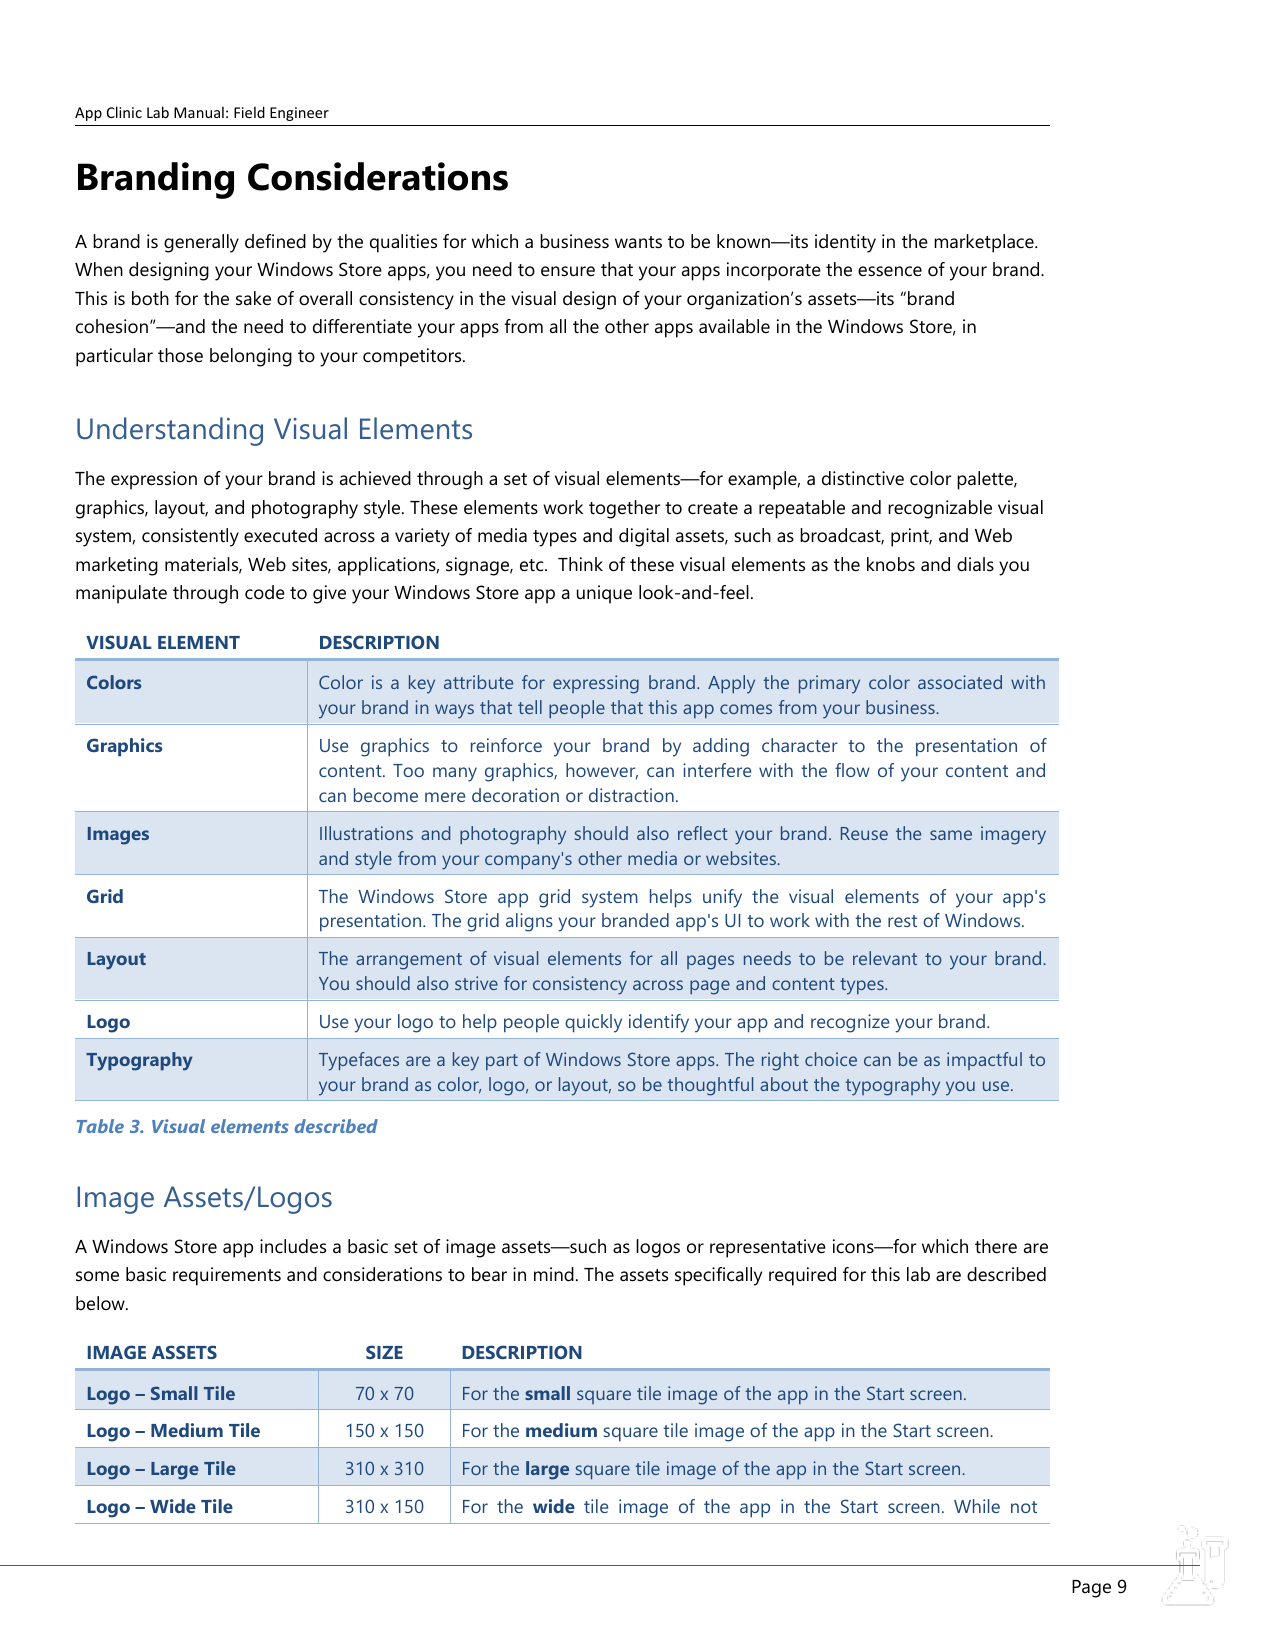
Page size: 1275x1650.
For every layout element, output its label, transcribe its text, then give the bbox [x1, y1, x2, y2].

table_cell Use graphics to reinforce your brand by adding character to the presentation of content. Too many graphics, however, can interfere with the flow of your content and can become mere decoration or distraction. [308, 725, 1059, 811]
subtitle Understanding Visual Elements [75, 408, 1050, 447]
table_header SIZE [319, 1331, 450, 1368]
table_header Description [307, 621, 1059, 658]
table_cell The arrangement of visual elements for all pages needs to be relevant to your brand. You should also strive for consistency across page and content types. [308, 938, 1059, 999]
text A brand is generally defined by the qualities for which a business wants to be known—its identity in the marketplace. When designing your Windows Store apps, you need to ensure that your apps incorporate the essence of your brand. This is both for the sake of overall consistency in the visual design of your organization’s assets—its “brand cohesion”—and the need to differentiate your apps from all the other apps available in the Windows Store, in particular those belonging to your competitors. [75, 228, 1050, 367]
table_cell Use your logo to help people quickly identify your app and recognize your brand. [308, 1001, 1059, 1037]
subtitle Branding Considerations [75, 150, 1050, 200]
table_cell Graphics [75, 725, 307, 811]
table_cell Layout [75, 938, 307, 999]
table_cell Colors [75, 661, 307, 723]
table_cell For the large square tile image of the app in the Start screen. [451, 1448, 1050, 1485]
table_cell The Windows Store app grid system helps unify the visual elements of your app's presentation. The grid aligns your branded app's UI to work with the rest of Windows. [308, 875, 1059, 937]
table_header IMAGE ASSETS [75, 1331, 319, 1368]
table_cell 70 x 70 [319, 1371, 450, 1409]
table_cell For the small square tile image of the app in the Start screen. [451, 1371, 1050, 1409]
table_cell Color is a key attribute for expressing brand. Apply the primary color associated with your brand in ways that tell people that this app comes from your business. [308, 661, 1059, 723]
table_cell 150 x 150 [319, 1410, 450, 1447]
text The expression of your brand is achieved through a set of visual elements—for example, a distinctive color palette, graphics, layout, and photography style. These elements work together to create a repeatable and recognizable visual system, consistently executed across a variety of media types and digital assets, such as broadcast, print, and Web marketing materials, Web sites, applications, signage, etc. Think of these visual elements as the knobs and dials you manipulate through code to give your Windows Store app a unique look-and-feel. [75, 465, 1050, 604]
table_cell For the medium square tile image of the app in the Start screen. [451, 1410, 1050, 1447]
subtitle Image Assets/Logos [75, 1176, 1050, 1214]
table_cell Typography [75, 1039, 307, 1100]
table_cell Illustrations and photography should also reflect your brand. Reuse the same imagery and style from your company's other media or websites. [308, 812, 1059, 874]
table_cell Logo – Medium Tile [75, 1410, 318, 1447]
table_cell Logo – Small Tile [75, 1371, 318, 1409]
text A Windows Store app includes a basic set of image assets—such as logos or representative icons—for which there are some basic requirements and considerations to bear in mind. The assets specifically required for this lab are described below. [75, 1233, 1050, 1315]
table_cell Images [75, 812, 307, 874]
table_cell Grid [75, 875, 307, 937]
table_cell 310 x 310 [319, 1448, 450, 1485]
table_header DESCRIPTION [450, 1331, 1050, 1368]
table_cell Logo – Large Tile [75, 1448, 318, 1485]
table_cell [451, 1486, 1050, 1523]
table_cell 310 x 150 [319, 1486, 450, 1523]
table_cell Logo – Wide Tile [75, 1486, 318, 1523]
table_header VISUAL Element [75, 621, 307, 658]
table_cell Typefaces are a key part of Windows Store apps. The right choice can be as impactful to your brand as color, logo, or layout, so be thoughtful about the typography you use. [308, 1039, 1059, 1100]
table_cell Logo [75, 1001, 307, 1037]
